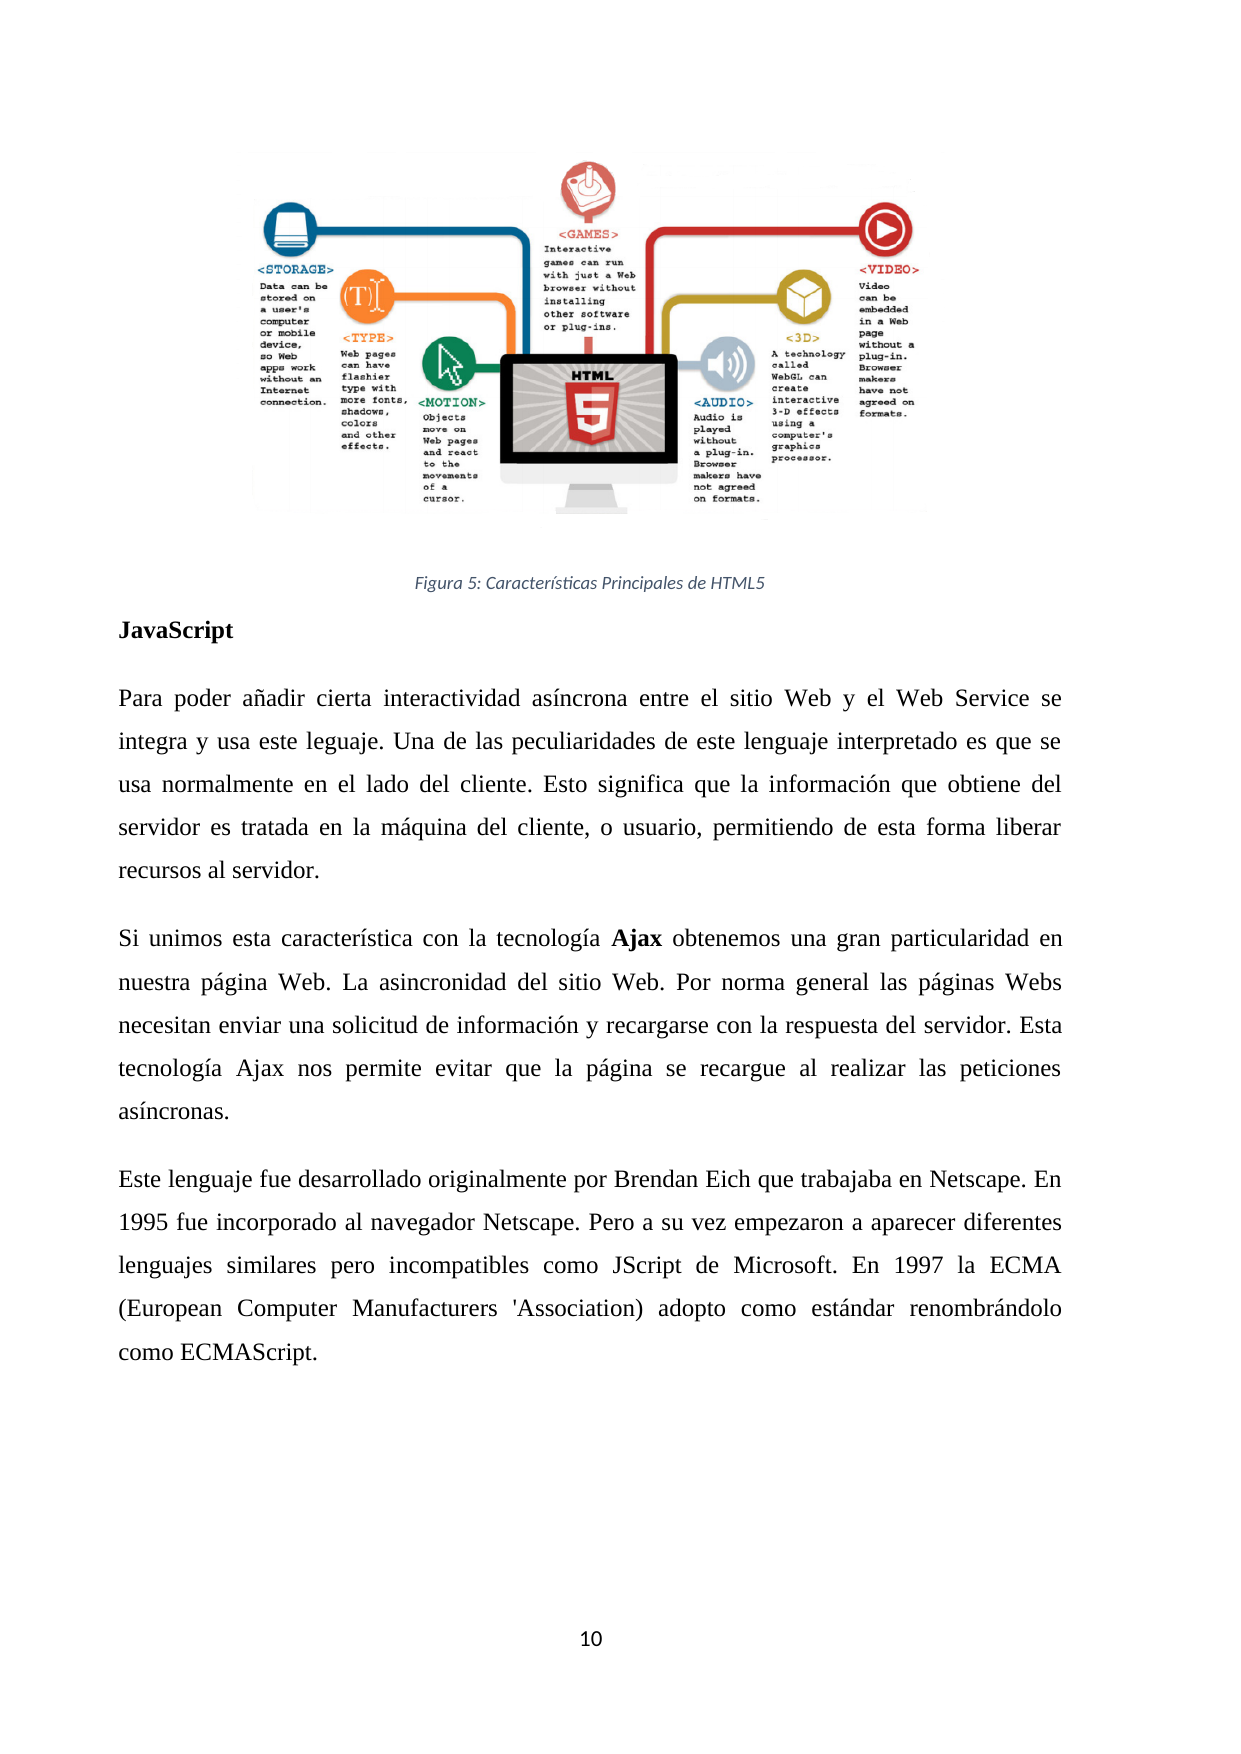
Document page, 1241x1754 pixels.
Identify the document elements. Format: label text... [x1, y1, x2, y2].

picture [236, 147, 945, 532]
text Este lenguaje fue desarrollado originalmente por Brendan Eich que trabajaba en Netscape. En 1995 fue incorporado al navegador Netscape. Pero a su vez empezaron a aparecer diferentes lenguajes similares pero incompatibles como JScript de Microsoft. En 1997 la ECMA (European Computer Manufacturers 'Association) adopto como estándar renombrándolo como ECMAScript. [118, 1164, 1063, 1365]
text Si unimos esta característica con la tecnología Ajax obtenemos una gran particularidad en nuestra página Web. La asincronidad del sitio Web. Por norma general las páginas Webs necesitan enviar una solicitud de información y recargarse con la respuesta del servidor. Esta tecnología Ajax nos permite evitar que la página se recargue al realizar las peticiones asíncronas. [118, 923, 1063, 1125]
text Para poder añadir cierta interactividad asíncrona entre el sitio Web y el Web Service se integra y usa este leguaje. Una de las peculiaridades de este lenguaje interpretado es que se usa normalmente en el lado del cliente. Esto significa que la información que obtiene del servidor es tratada en la máquina del cliente, o usuario, permitiendo de esta forma liberar recursos al servidor. [118, 683, 1063, 884]
text JavaScript [118, 615, 1063, 643]
